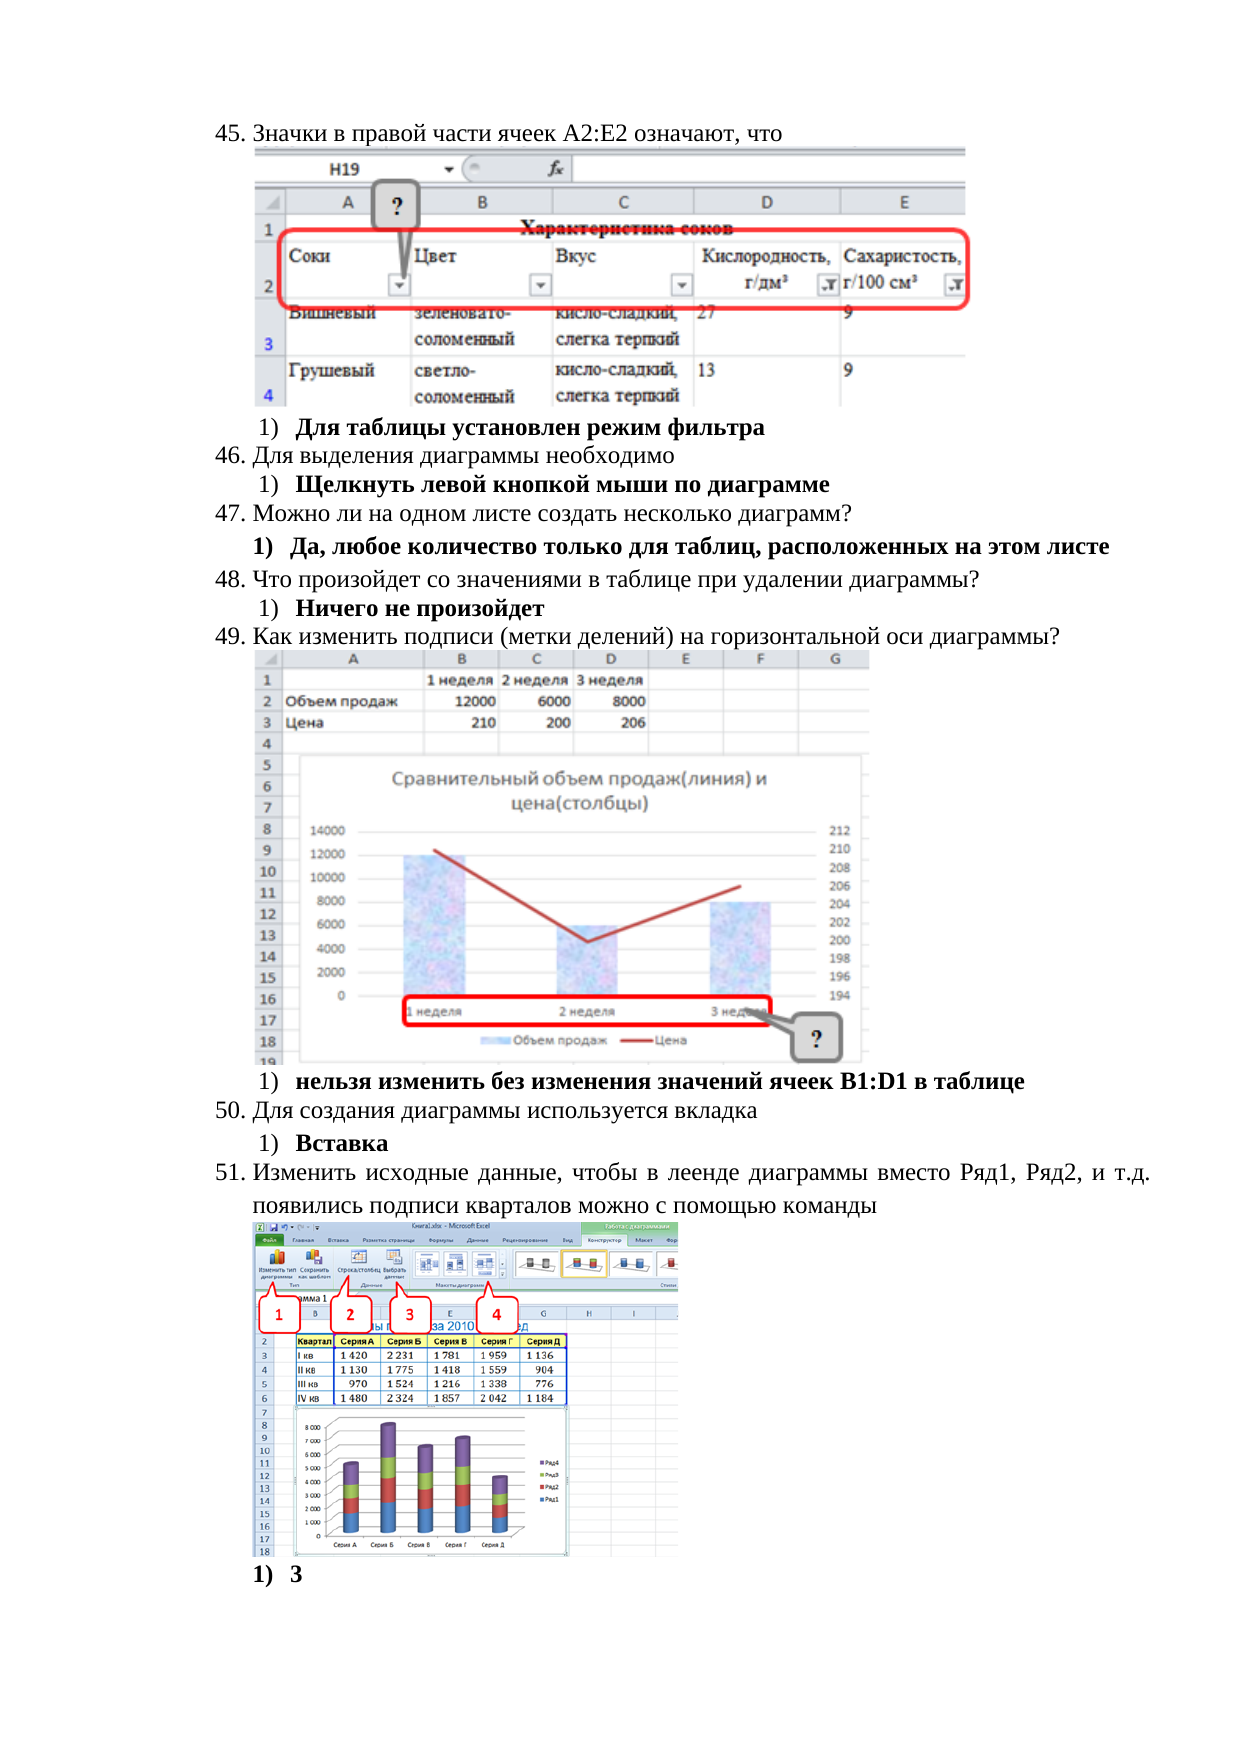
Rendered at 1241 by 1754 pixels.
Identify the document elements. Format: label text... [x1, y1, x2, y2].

picture [252, 146, 974, 410]
list 3 [252, 1559, 1152, 1587]
list Ничего не произойдет [258, 593, 1152, 621]
list Для таблицы установлен режим фильтра [258, 412, 1152, 440]
list Как изменить подписи (метки делений) на горизонтальной оси диаграммы? [215, 621, 1152, 650]
list Можно ли на одном листе создать несколько диаграмм? [215, 498, 1152, 527]
list Вставка [258, 1128, 1152, 1157]
list Щелкнуть левой кнопкой мыши по диаграмме [258, 469, 1152, 498]
picture [252, 1222, 679, 1557]
picture [252, 650, 870, 1065]
list Что произойдет со значениями в таблице при удалении диаграммы? [215, 564, 1152, 593]
list Изменить исходные данные, чтобы в леенде диаграммы вместо Ряд1, Ряд2, и т.д. появились подписи кварталов можно с помощью команды [215, 1157, 1152, 1219]
list Для создания диаграммы используется вкладка [215, 1095, 1152, 1124]
list нельзя изменить без изменения значений ячеек B1:D1 в таблице [258, 1066, 1152, 1095]
list Значки в правой части ячеек А2:Е2 означают, что [215, 118, 1152, 147]
list Да, любое количество только для таблиц, расположенных на этом листе [252, 531, 1152, 559]
list Для выделения диаграммы необходимо [215, 440, 1152, 469]
